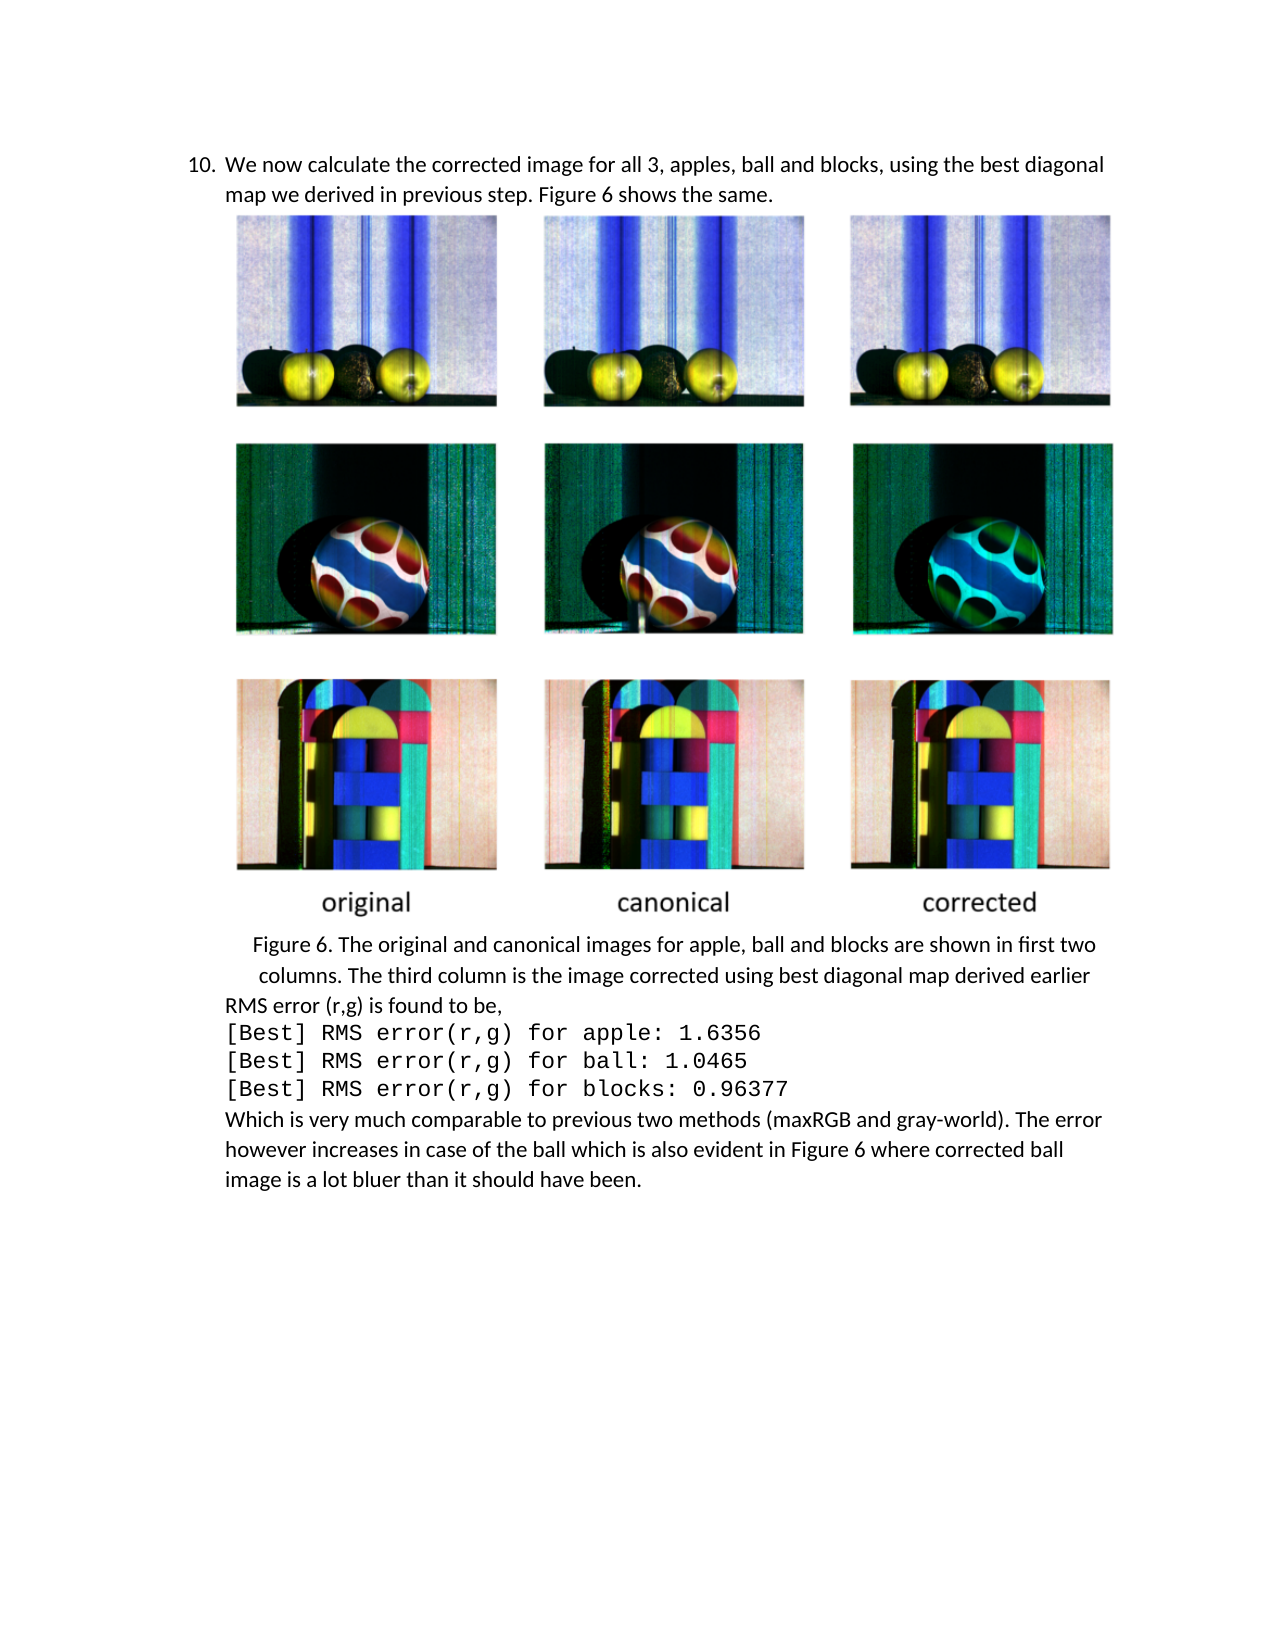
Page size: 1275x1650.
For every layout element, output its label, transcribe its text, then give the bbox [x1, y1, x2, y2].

picture [232, 210, 1118, 929]
list [Best] RMS error(r,g) for blocks: 0.96377 [225, 1077, 1125, 1103]
list We now calculate the corrected image for all 3, apples, ball and blocks, using the best diagonal map we derived in previous step. Figure 6 shows the same. [187, 150, 1125, 208]
list Which is very much comparable to previous two methods (maxRGB and gray-world). The error however increases in case of the ball which is also evident in Figure 6 where corrected ball image is a lot bluer than it should have been. [225, 1105, 1125, 1193]
list [Best] RMS error(r,g) for ball: 1.0465 [225, 1049, 1125, 1075]
list Figure 6. The original and canonical images for apple, ball and blocks are shown in first two columns. The third column is the image corrected using best diagonal map derived earlier [225, 931, 1125, 989]
list [Best] RMS error(r,g) for apple: 1.6356 [225, 1021, 1125, 1047]
list RMS error (r,g) is found to be, [225, 991, 1125, 1019]
